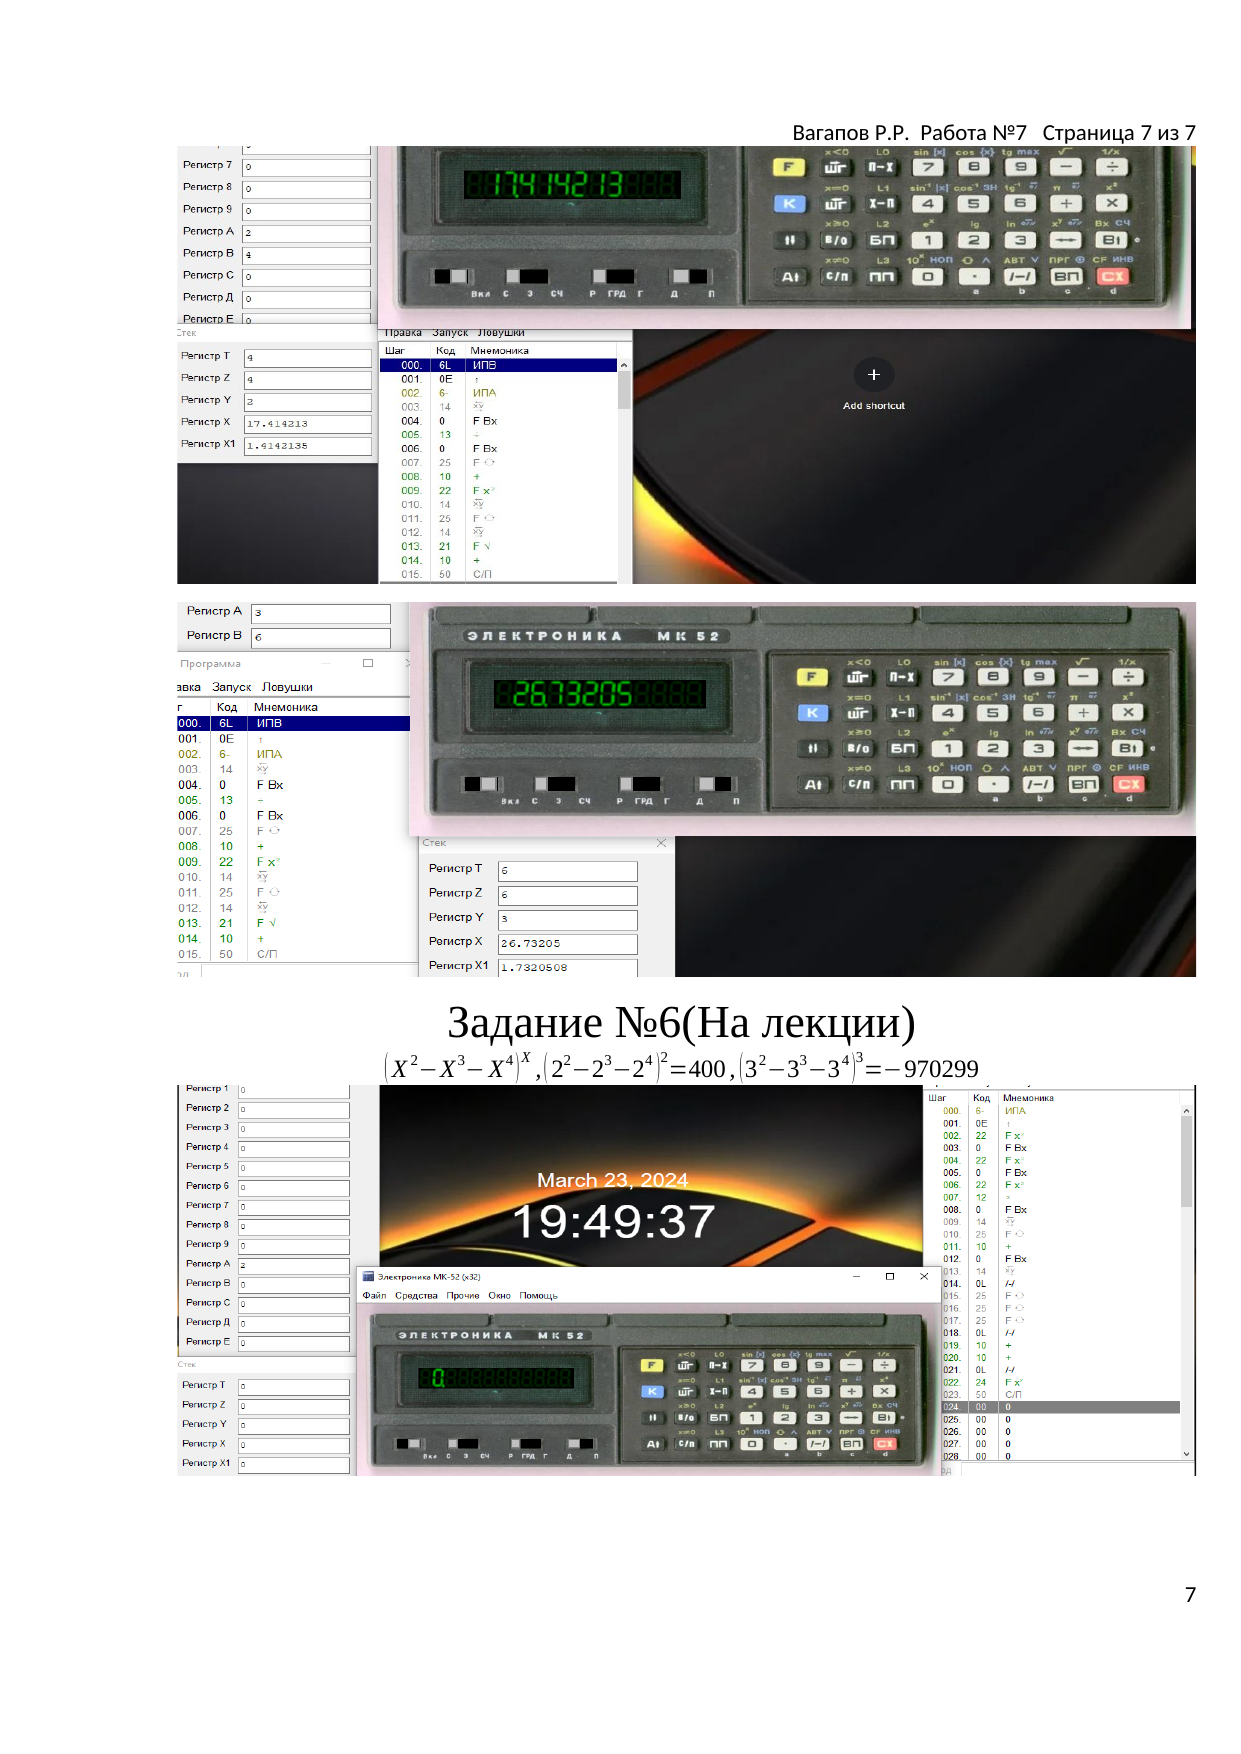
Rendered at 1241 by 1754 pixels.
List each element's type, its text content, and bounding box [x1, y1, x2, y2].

picture [177, 602, 1197, 977]
picture [177, 1085, 1197, 1476]
subtitle Задание №6(На лекции) [177, 995, 1181, 1048]
